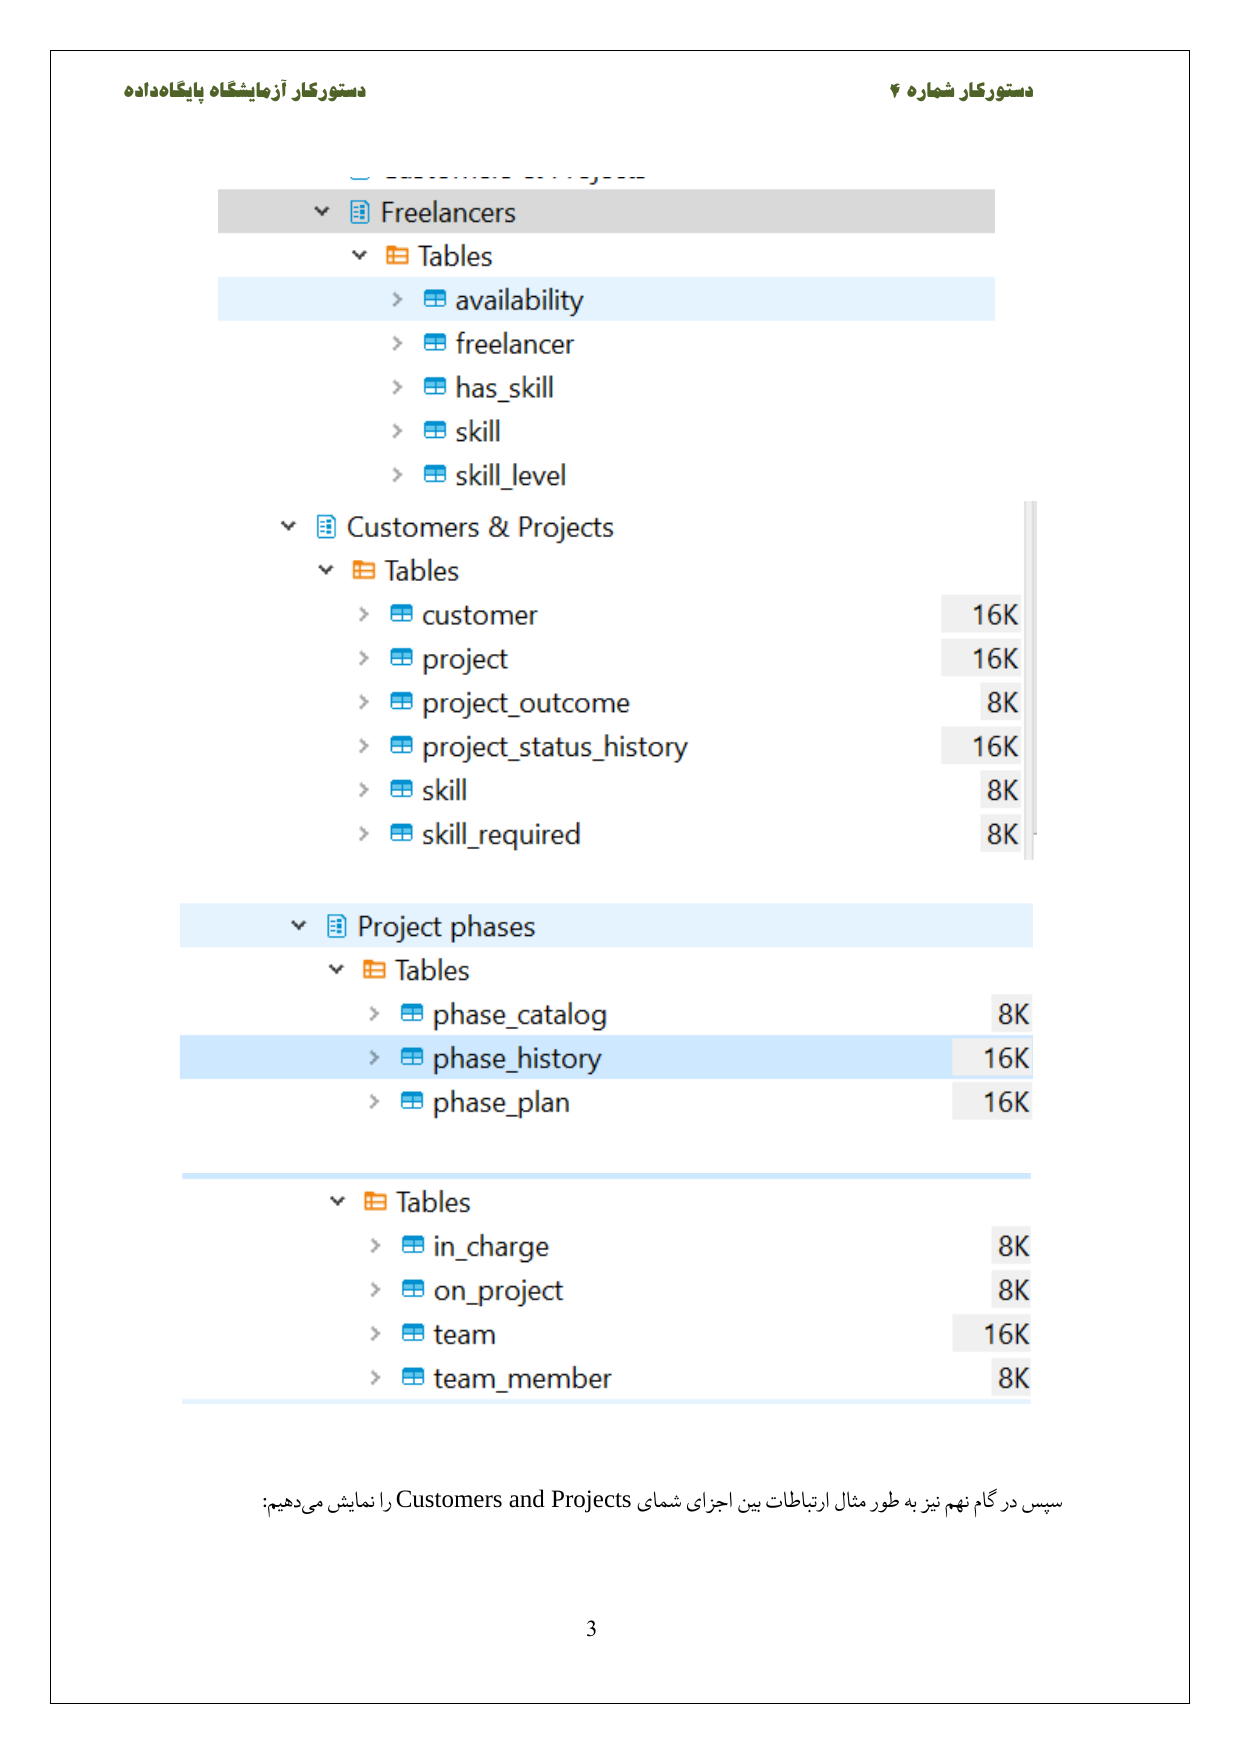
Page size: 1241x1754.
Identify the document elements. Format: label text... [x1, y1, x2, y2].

list سپس در گام نهم نیز به طور مثال ارتباطات بین اجزای شمای Customers and Projects را نمایش می‌دهیم: [150, 1484, 1063, 1523]
picture [179, 902, 1033, 1131]
picture [182, 1173, 1031, 1404]
picture [218, 177, 995, 498]
picture [176, 501, 1037, 860]
